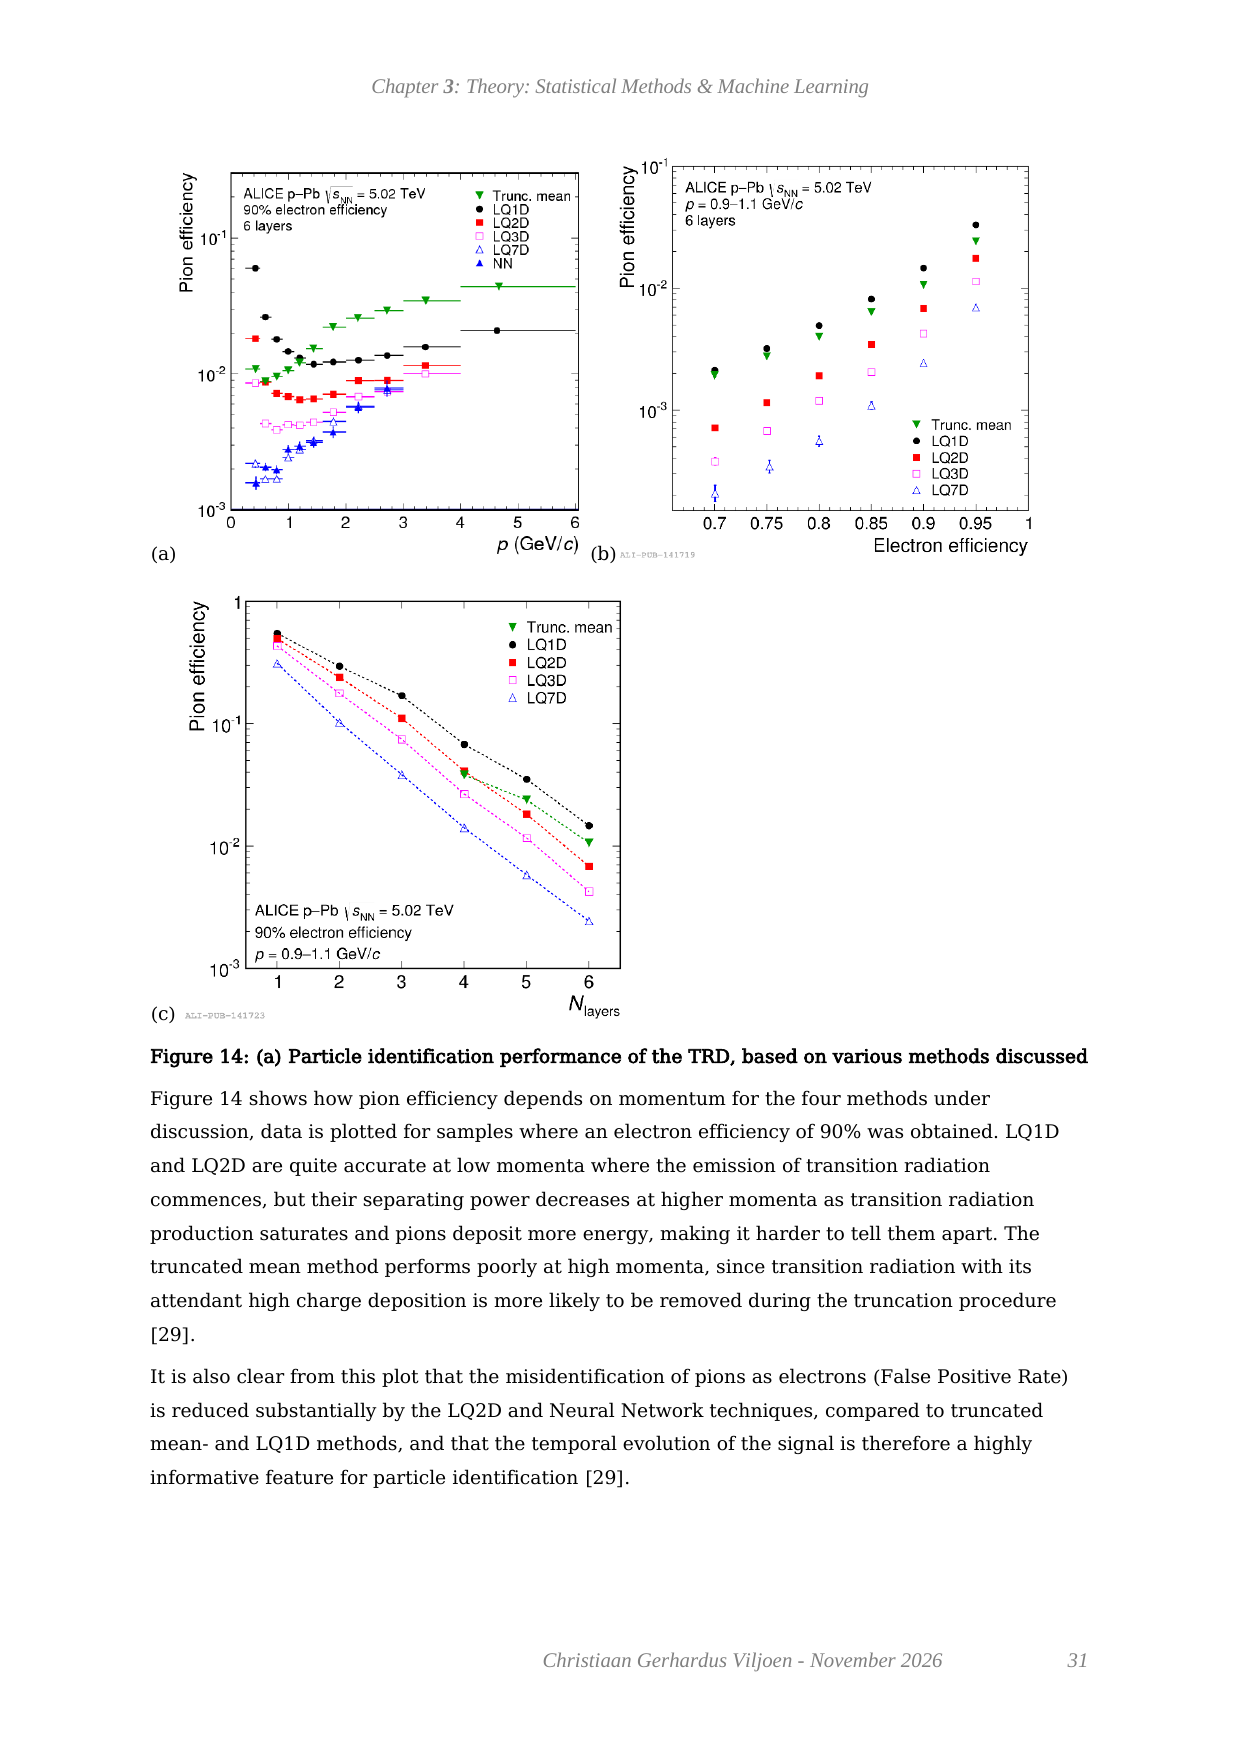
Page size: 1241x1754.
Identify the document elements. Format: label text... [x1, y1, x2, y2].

picture [177, 155, 590, 561]
picture [182, 583, 634, 1021]
text Figure 14: (a) Particle identification performance of the TRD, based on various methods discussed [150, 1044, 1090, 1067]
picture [617, 150, 1041, 560]
text It is also clear from this plot that the misidentification of pions as electrons (False Positive Rate) is reduced substantially by the LQ2D and Neural Network techniques, compared to truncated mean- and LQ1D methods, and that the temporal evolution of the signal is therefore a highly informative feature for particle identification . [150, 1365, 1090, 1488]
text Figure 12 shows how pion efficiency depends on momentum for the four methods under discussion, data is plotted for samples where an electron efficiency of 90% was obtained. LQ1D and LQ2D are quite accurate at low momenta where the emission of transition radiation commences, but their separating power decreases at higher momenta as transition radiation production saturates and pions deposit more energy, making it harder to tell them apart. The truncated mean method performs poorly at high momenta, since transition radiation with its attendant high charge deposition is more likely to be removed during the truncation procedure . [150, 1086, 1090, 1345]
